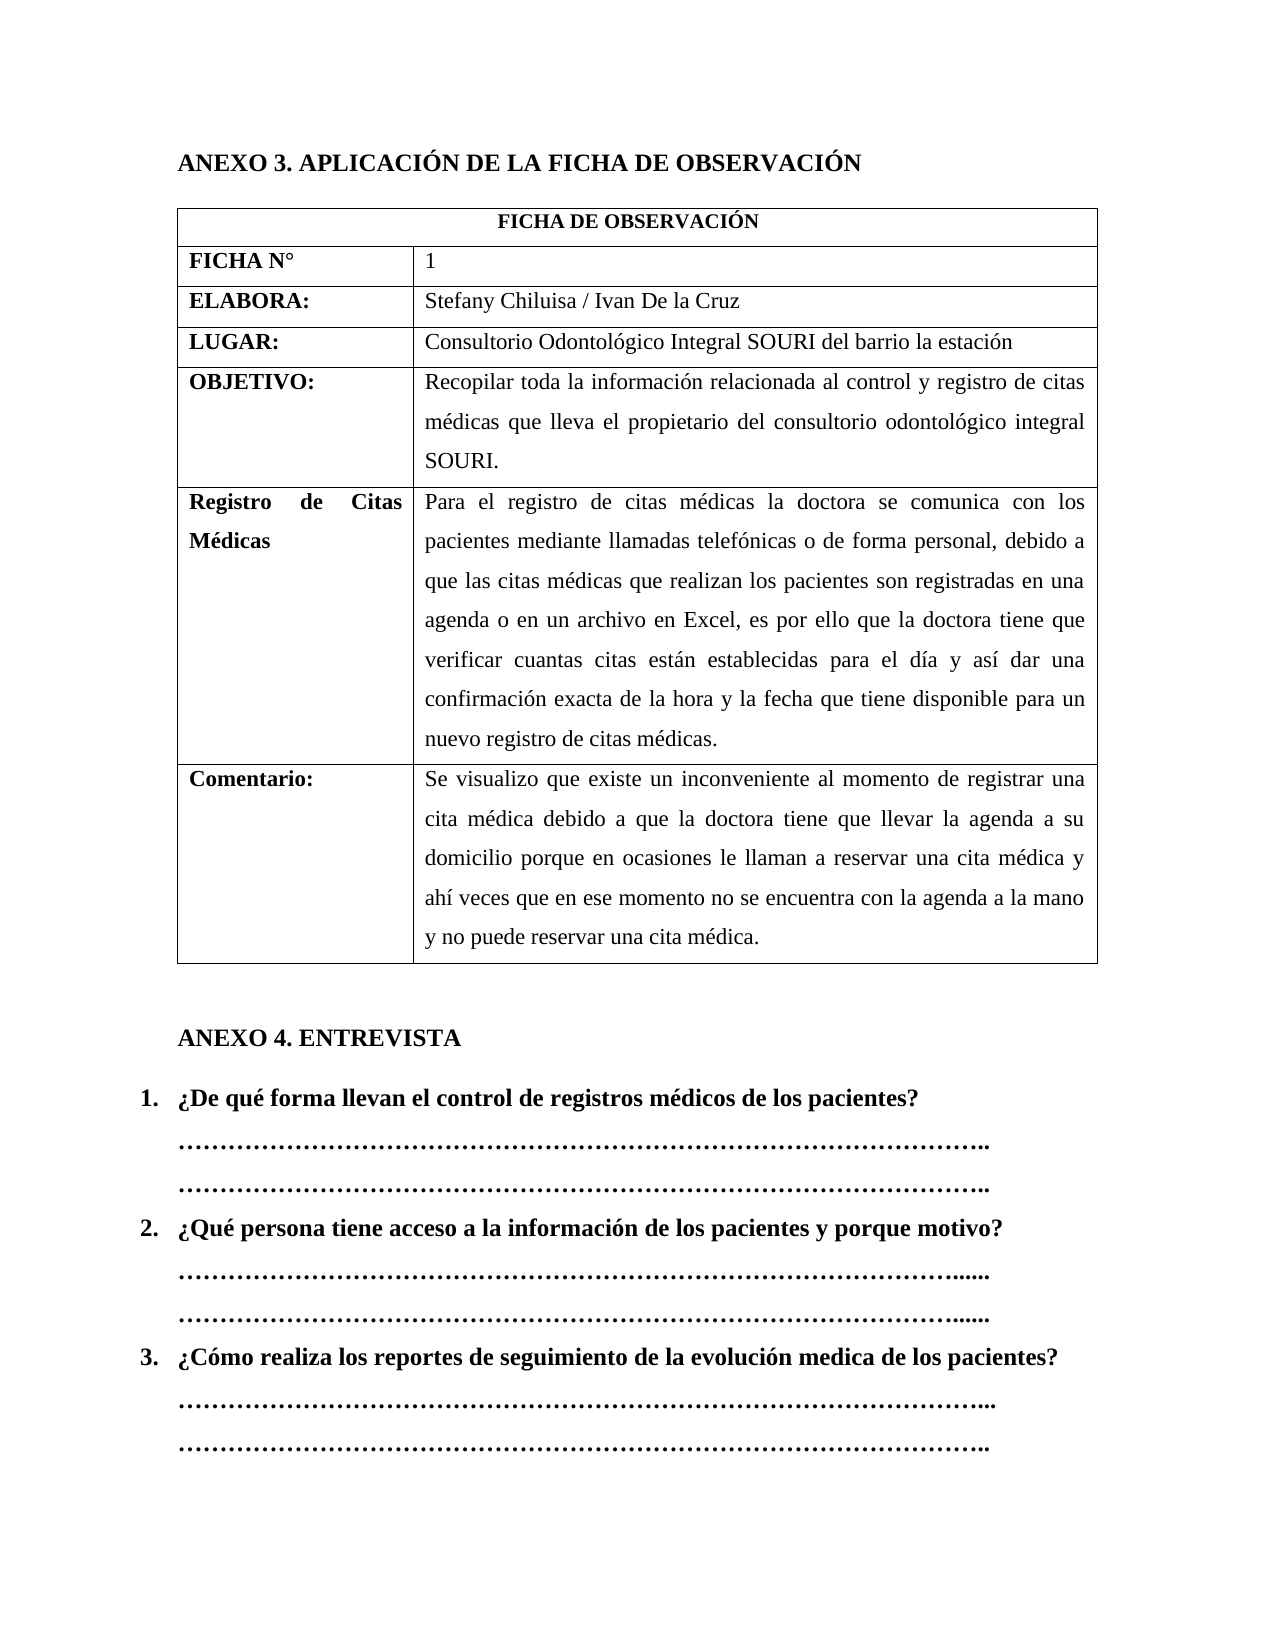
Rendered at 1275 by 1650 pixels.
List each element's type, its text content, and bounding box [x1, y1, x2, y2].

table_cell OBJETIVO: [178, 368, 413, 487]
text ANEXO 4. ENTREVISTA [177, 1023, 1098, 1052]
list …………………………………………………………………………………...... [177, 1256, 1098, 1284]
table_cell 1 [414, 247, 1097, 286]
list ……………………………………………………………………………………... [177, 1385, 1098, 1414]
table_cell Consultorio Odontológico Integral SOURI del barrio la estación [414, 328, 1097, 367]
list ¿De qué forma llevan el control de registros médicos de los pacientes? [140, 1083, 1098, 1112]
table_cell Comentario: [178, 765, 413, 963]
table_cell Para el registro de citas médicas la doctora se comunica con los pacientes mediante llamadas telefónicas o de forma personal, debido a que las citas médicas que realizan los pacientes son registradas en una agenda o en un archivo en Excel, es por ello que la doctora tiene que verificar cuantas citas están establecidas para el día y así dar una confirmación exacta de la hora y la fecha que tiene disponible para un nuevo registro de citas médicas. [414, 488, 1097, 764]
text ANEXO 3. APLICACIÓN DE LA FICHA DE OBSERVACIÓN [177, 148, 1098, 176]
list ¿Cómo realiza los reportes de seguimiento de la evolución medica de los pacientes? [140, 1342, 1098, 1371]
table_header [178, 209, 413, 246]
table_cell Se visualizo que existe un inconveniente al momento de registrar una cita médica debido a que la doctora tiene que llevar la agenda a su domicilio porque en ocasiones le llaman a reservar una cita médica y ahí veces que en ese momento no se encuentra con la agenda a la mano y no puede reservar una cita médica. [414, 765, 1097, 963]
table_cell ELABORA: [178, 287, 413, 327]
list ¿Qué persona tiene acceso a la información de los pacientes y porque motivo? [140, 1213, 1098, 1241]
table_header FICHA DE OBSERVACIÓN [413, 209, 1097, 246]
list …………………………………………………………………………………….. [177, 1169, 1098, 1198]
table_cell Recopilar toda la información relacionada al control y registro de citas médicas que lleva el propietario del consultorio odontológico integral SOURI. [414, 368, 1097, 487]
table_cell Stefany Chiluisa / Ivan De la Cruz [414, 287, 1097, 327]
list …………………………………………………………………………………….. [177, 1126, 1098, 1155]
list …………………………………………………………………………………….. [177, 1428, 1098, 1457]
table_cell Registro de Citas Médicas [178, 488, 413, 764]
list …………………………………………………………………………………...... [177, 1299, 1098, 1328]
table_cell LUGAR: [178, 328, 413, 367]
table_cell FICHA N° [178, 247, 413, 286]
